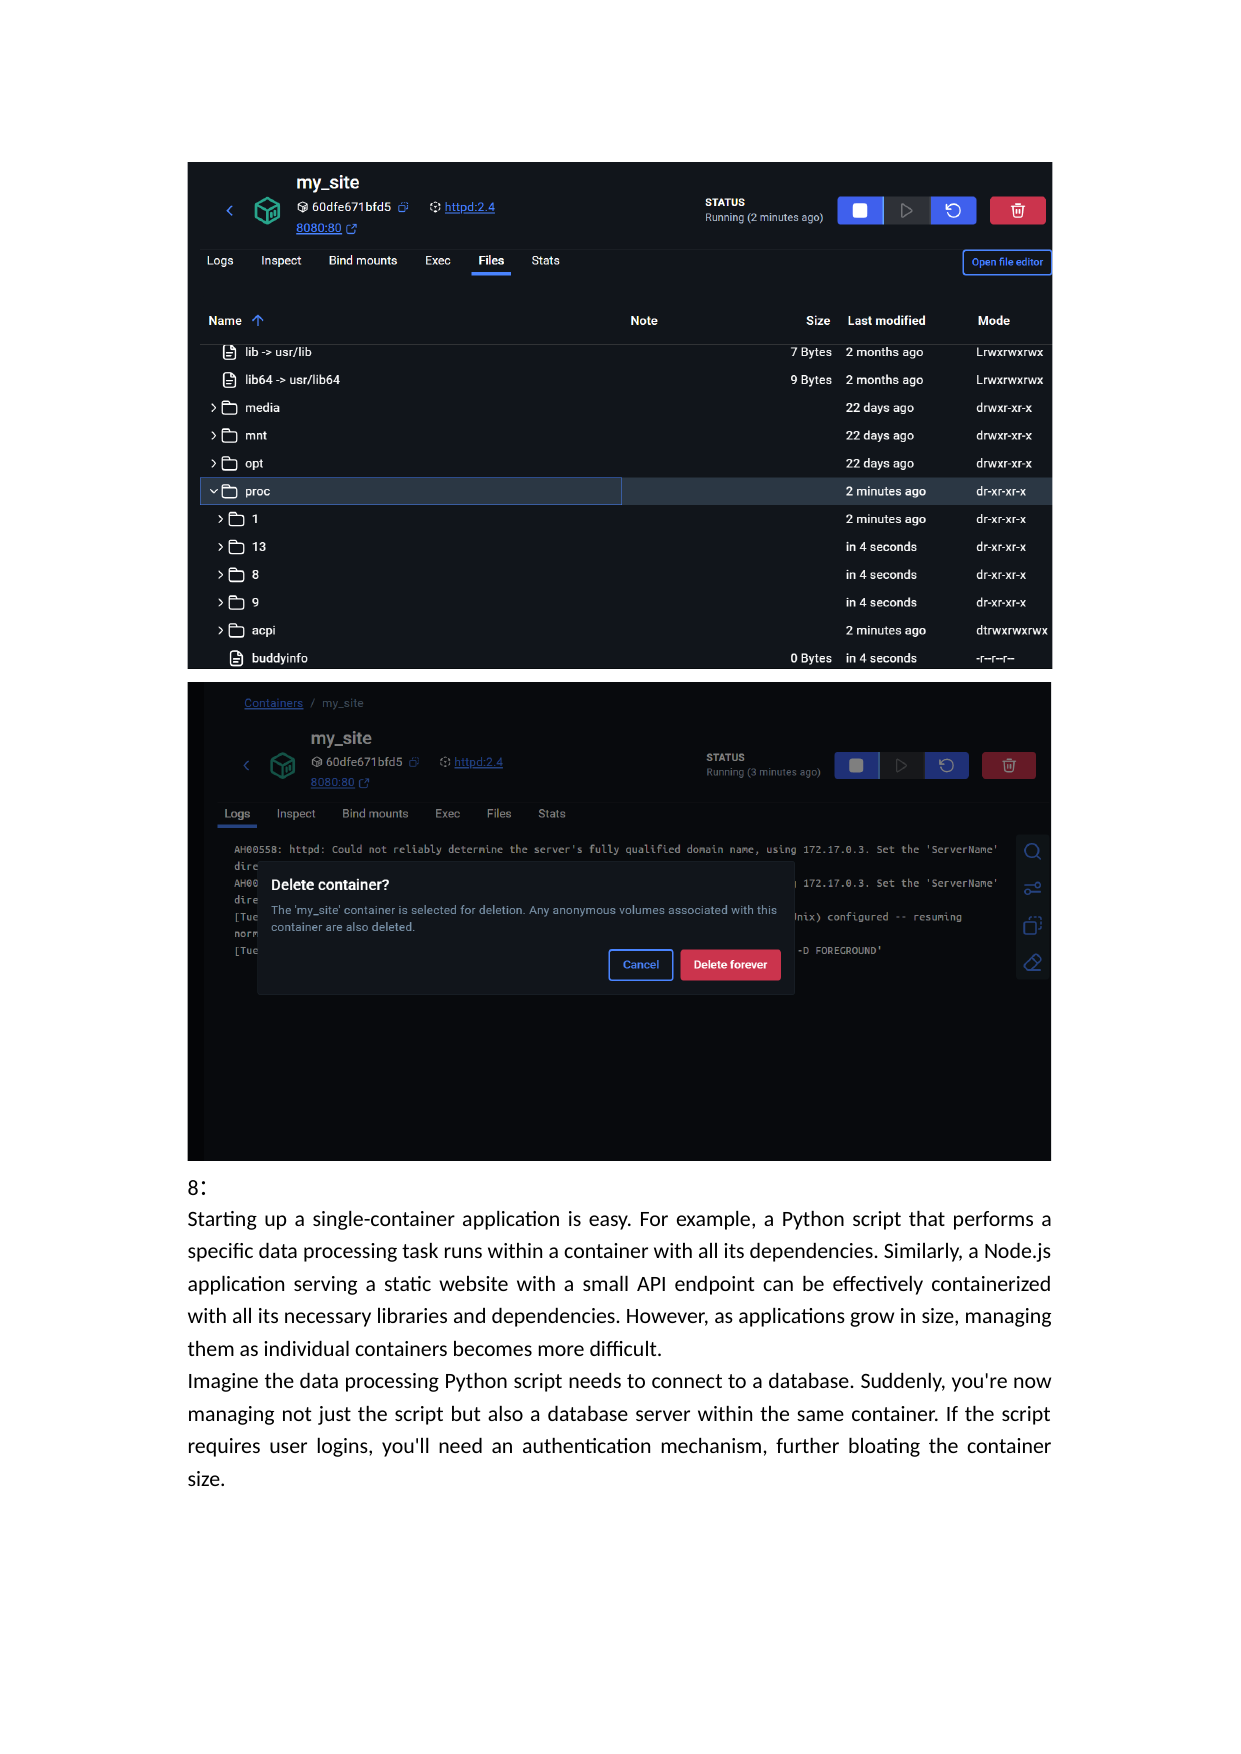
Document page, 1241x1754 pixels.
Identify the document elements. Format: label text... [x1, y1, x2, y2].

text 8： [187, 1169, 1053, 1202]
text Starting up a single-container application is easy. For example, a Python script that performs a specific data processing task runs within a container with all its dependencies. Similarly, a Node.js application serving a static website with a small API endpoint can be effectively containerized with all its necessary libraries and dependencies. However, as applications grow in size, managing them as individual containers becomes more difficult. [187, 1202, 1053, 1364]
picture [187, 162, 1053, 669]
text Imagine the data processing Python script needs to connect to a database. Suddenly, you're now managing not just the script but also a database server within the same container. If the script requires user logins, you'll need an authentication mechanism, further bloating the container size. [187, 1364, 1053, 1494]
picture [187, 682, 1052, 1161]
